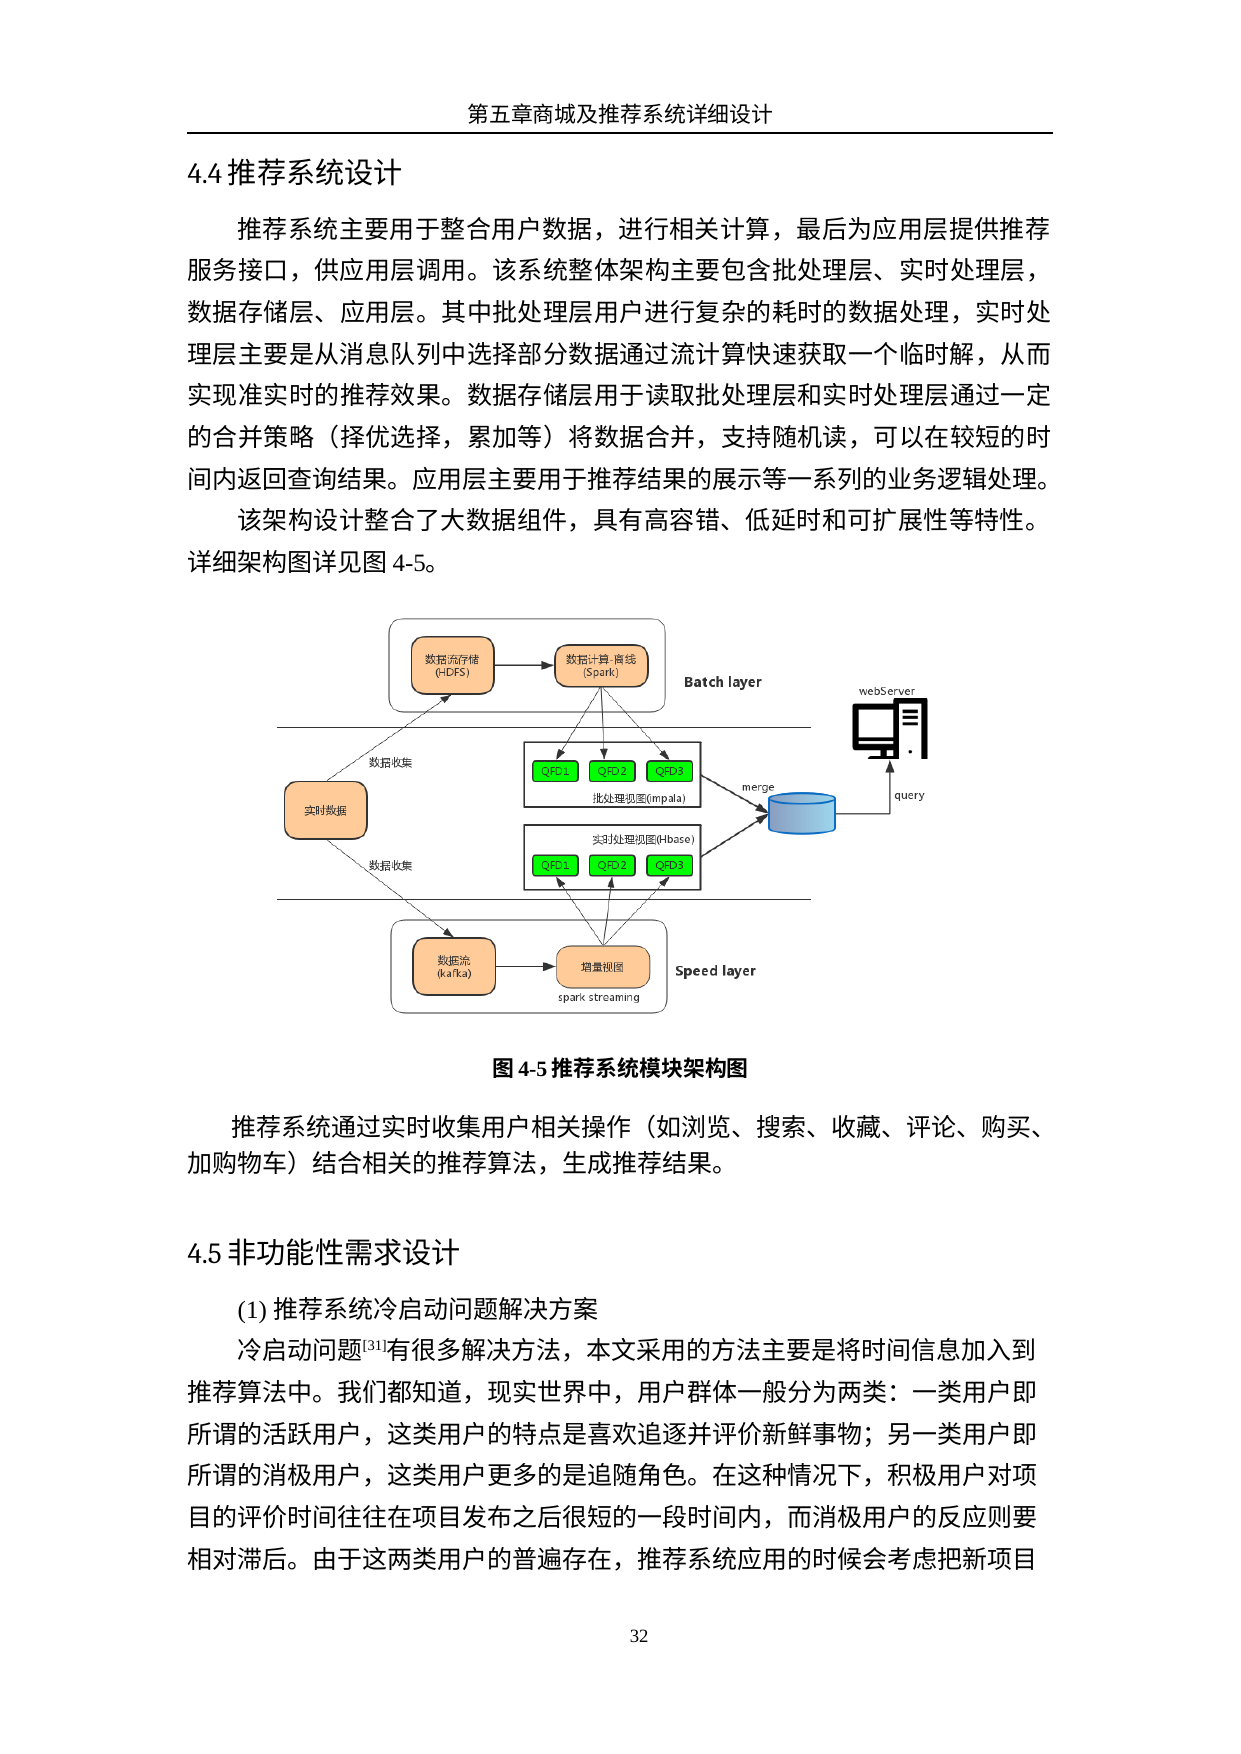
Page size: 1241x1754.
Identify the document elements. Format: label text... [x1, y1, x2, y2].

text 推荐系统通过实时收集用户相关操作（如浏览、搜索、收藏、评论、购买、加购物车）结合相关的推荐算法，生成推荐结果。 [187, 1107, 1053, 1180]
text 图4-5推荐系统模块架构图 [187, 1051, 1053, 1082]
subtitle 4.4推荐系统设计 [187, 150, 1053, 192]
subtitle 4.5非功能性需求设计 [187, 1230, 1053, 1272]
text 该架构设计整合了大数据组件，具有高容错、低延时和可扩展性等特性。详细架构图详见图4-5。 [187, 496, 1053, 580]
text (1) 推荐系统冷启动问题解决方案 [187, 1285, 1053, 1326]
picture [238, 579, 1002, 1039]
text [187, 1326, 1053, 1576]
text 推荐系统主要用于整合用户数据，进行相关计算，最后为应用层提供推荐服务接口，供应用层调用。该系统整体架构主要包含批处理层、实时处理层，数据存储层、应用层。其中批处理层用户进行复杂的耗时的数据处理，实时处理层主要是从消息队列中选择部分数据通过流计算快速获取一个临时解，从而实现准实时的推荐效果。数据存储层用于读取批处理层和实时处理层通过一定的合并策略（择优选择，累加等）将数据合并，支持随机读，可以在较短的时间内返回查询结果。应用层主要用于推荐结果的展示等一系列的业务逻辑处理。 [187, 205, 1053, 496]
